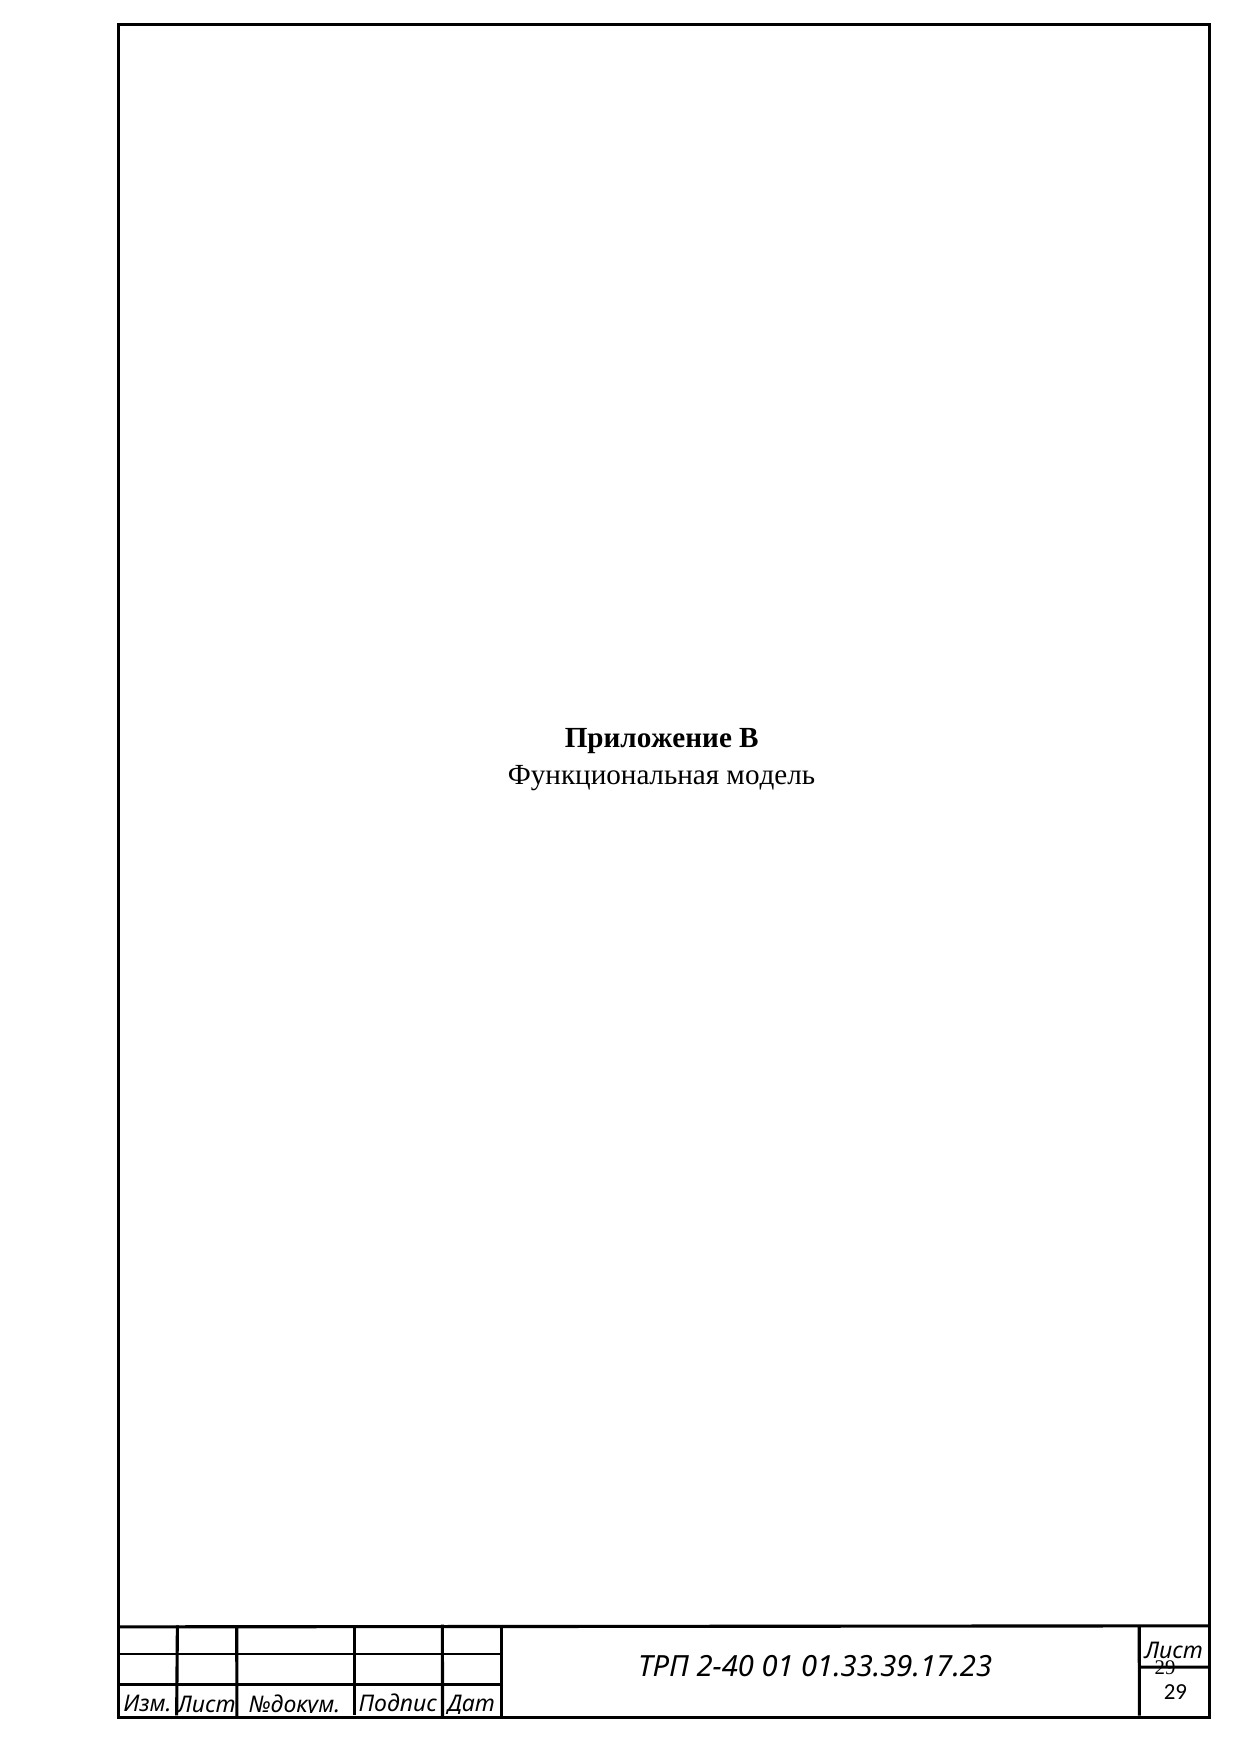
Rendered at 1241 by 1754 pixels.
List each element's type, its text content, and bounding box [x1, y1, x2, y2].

text Функциональная модель [148, 754, 1175, 792]
text Приложение В [148, 717, 1175, 754]
